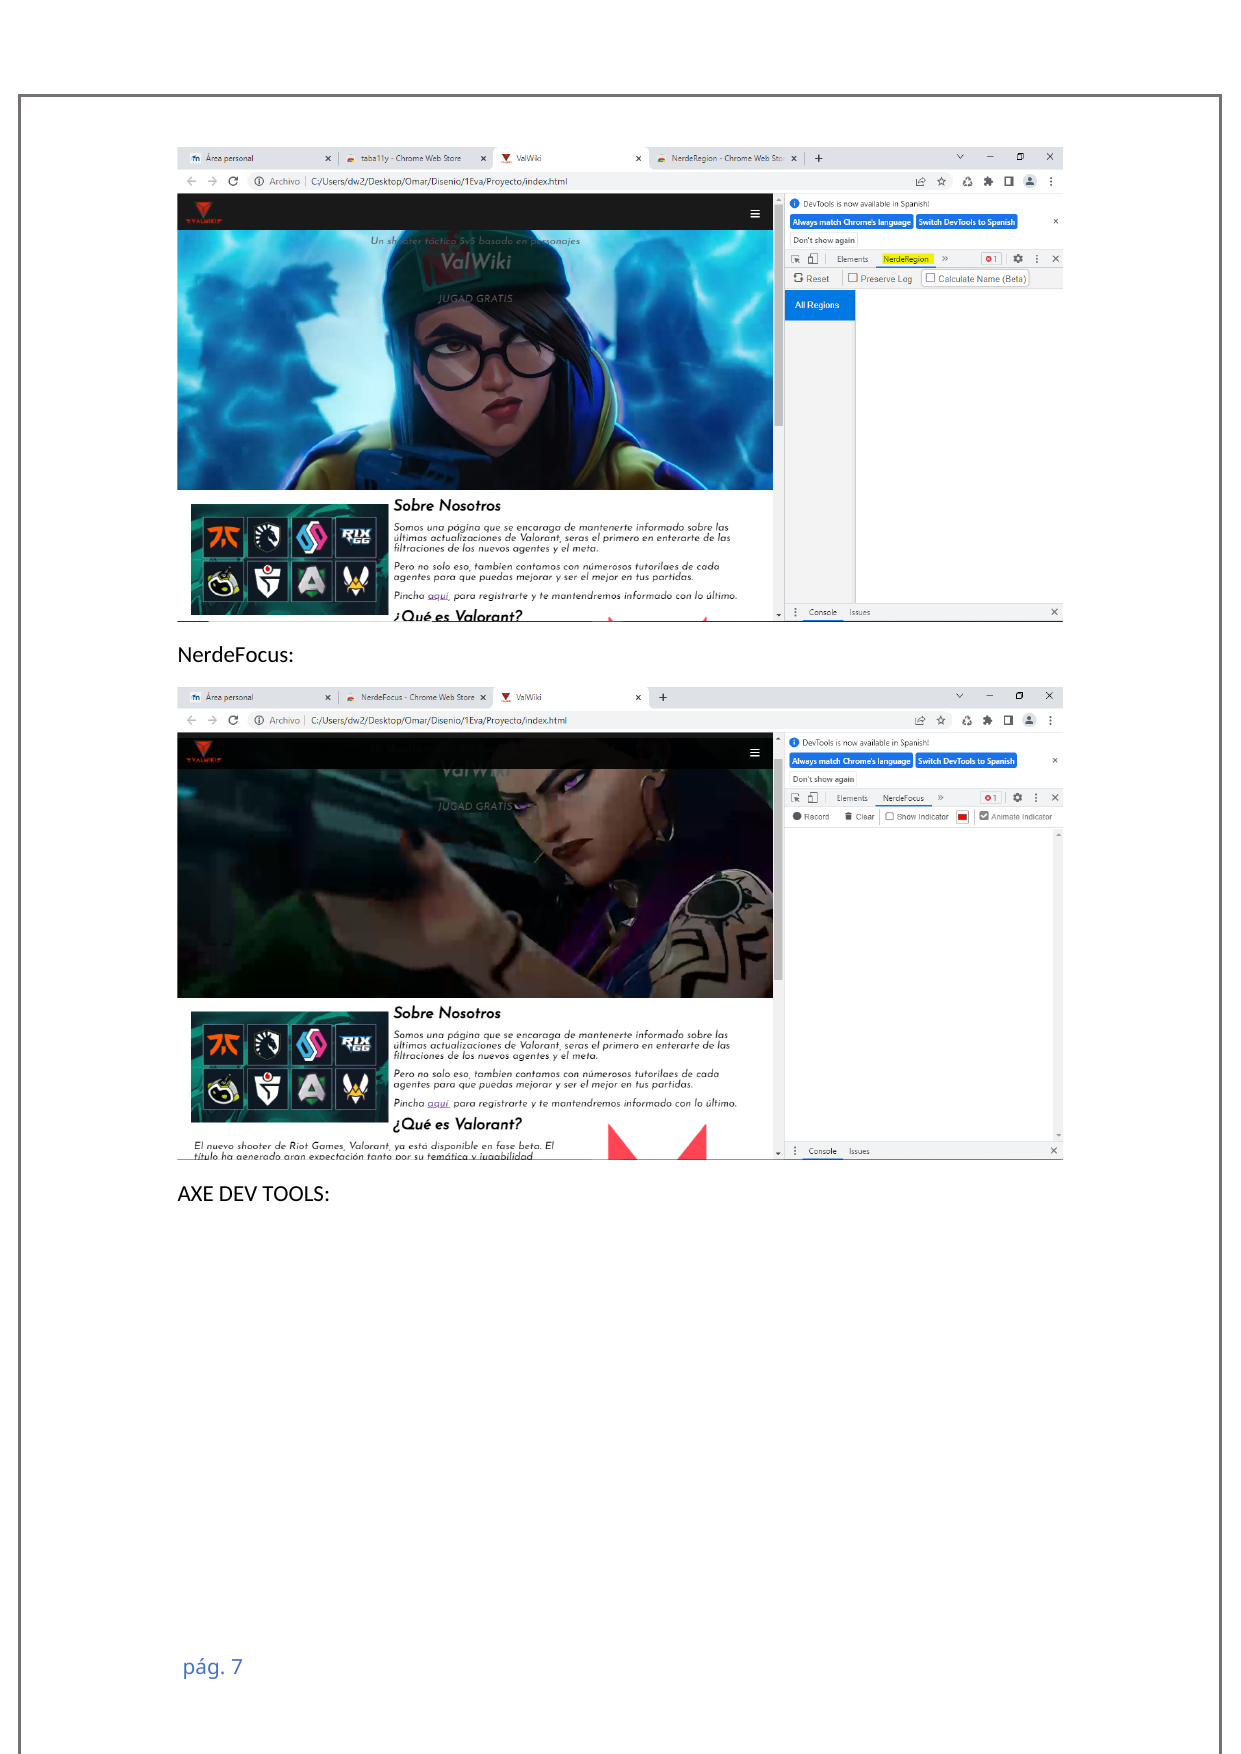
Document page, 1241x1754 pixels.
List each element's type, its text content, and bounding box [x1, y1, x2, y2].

picture [177, 687, 1063, 1160]
text NerdeFocus: [177, 640, 1063, 668]
picture [177, 147, 1063, 622]
text AXE DEV TOOLS: [177, 1179, 1063, 1207]
